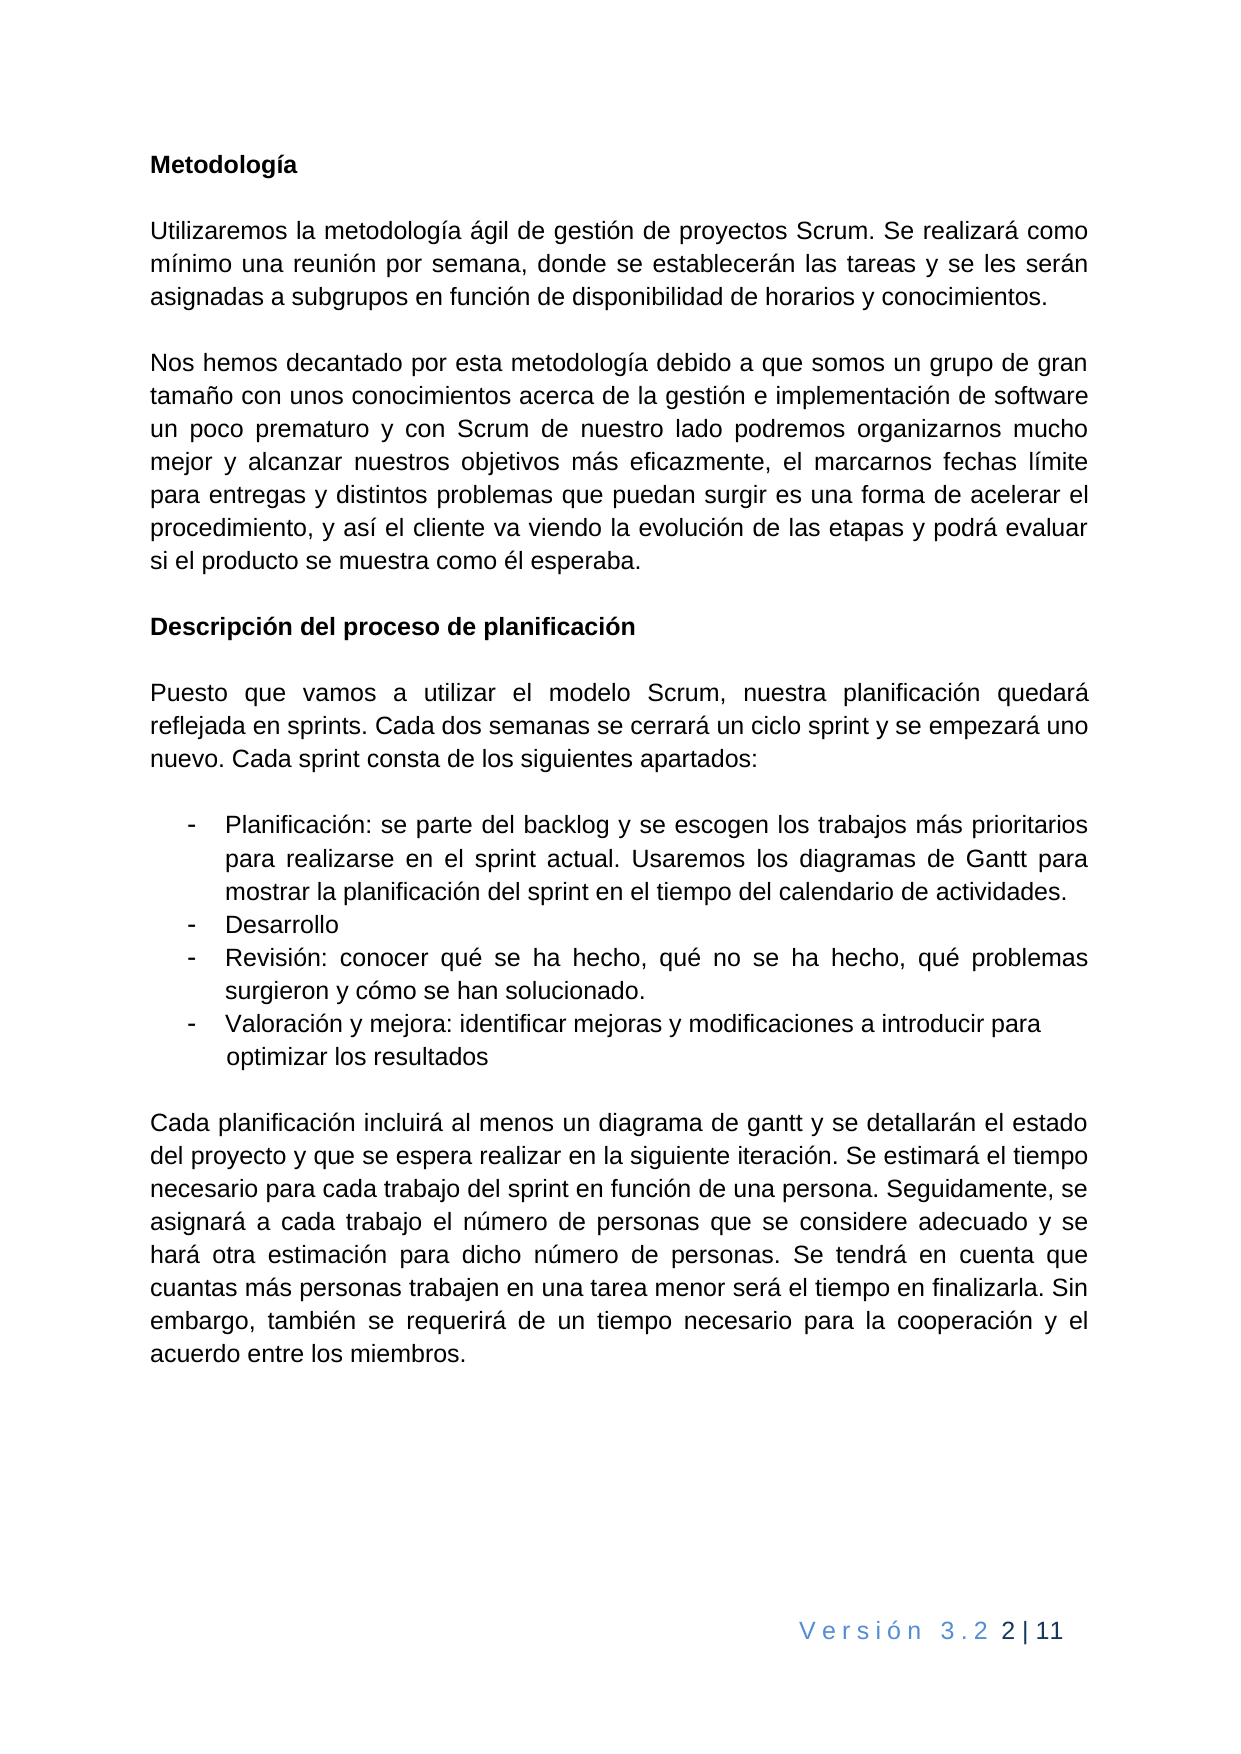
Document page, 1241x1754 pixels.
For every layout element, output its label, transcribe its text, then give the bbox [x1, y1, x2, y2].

text Nos hemos decantado por esta metodología debido a que somos un grupo de gran tamaño con unos conocimientos acerca de la gestión e implementación de software un poco prematuro y con Scrum de nuestro lado podremos organizarnos mucho mejor y alcanzar nuestros objetivos más eficazmente, el marcarnos fechas límite para entregas y distintos problemas que puedan surgir es una forma de acelerar el procedimiento, y así el cliente va viendo la evolución de las etapas y podrá evaluar si el producto se muestra como él esperaba. [150, 348, 1090, 575]
text Utilizaremos la metodología ágil de gestión de proyectos Scrum. Se realizará como mínimo una reunión por semana, donde se establecerán las tareas y se les serán asignadas a subgrupos en función de disponibilidad de horarios y conocimientos. [150, 216, 1090, 311]
list Revisión: conocer qué se ha hecho, qué no se ha hecho, qué problemas surgieron y cómo se han solucionado. [187, 943, 1090, 1004]
text Cada planificación incluirá al menos un diagrama de gantt y se detallarán el estado del proyecto y que se espera realizar en la siguiente iteración. Se estimará el tiempo necesario para cada trabajo del sprint en función de una persona. Seguidamente, se asignará a cada trabajo el número de personas que se considere adecuado y se hará otra estimación para dicho número de personas. Se tendrá en cuenta que cuantas más personas trabajen en una tarea menor será el tiempo en finalizarla. Sin embargo, también se requerirá de un tiempo necesario para la cooperación y el acuerdo entre los miembros. [150, 1108, 1090, 1368]
list Desarrollo [187, 909, 1090, 938]
text Puesto que vamos a utilizar el modelo Scrum, nuestra planificación quedará reflejada en sprints. Cada dos semanas se cerrará un ciclo sprint y se empezará uno nuevo. Cada sprint consta de los siguientes apartados: [150, 678, 1090, 773]
text Metodología [150, 150, 1090, 179]
list Valoración y mejora: identificar mejoras y modificaciones a introducir para [187, 1009, 1090, 1038]
list Planificación: se parte del backlog y se escogen los trabajos más prioritarios para realizarse en el sprint actual. Usaremos los diagramas de Gantt para mostrar la planificación del sprint en el tiempo del calendario de actividades. [187, 810, 1090, 905]
text Descripción del proceso de planificación [150, 612, 1090, 641]
text optimizar los resultados [150, 1042, 1090, 1071]
